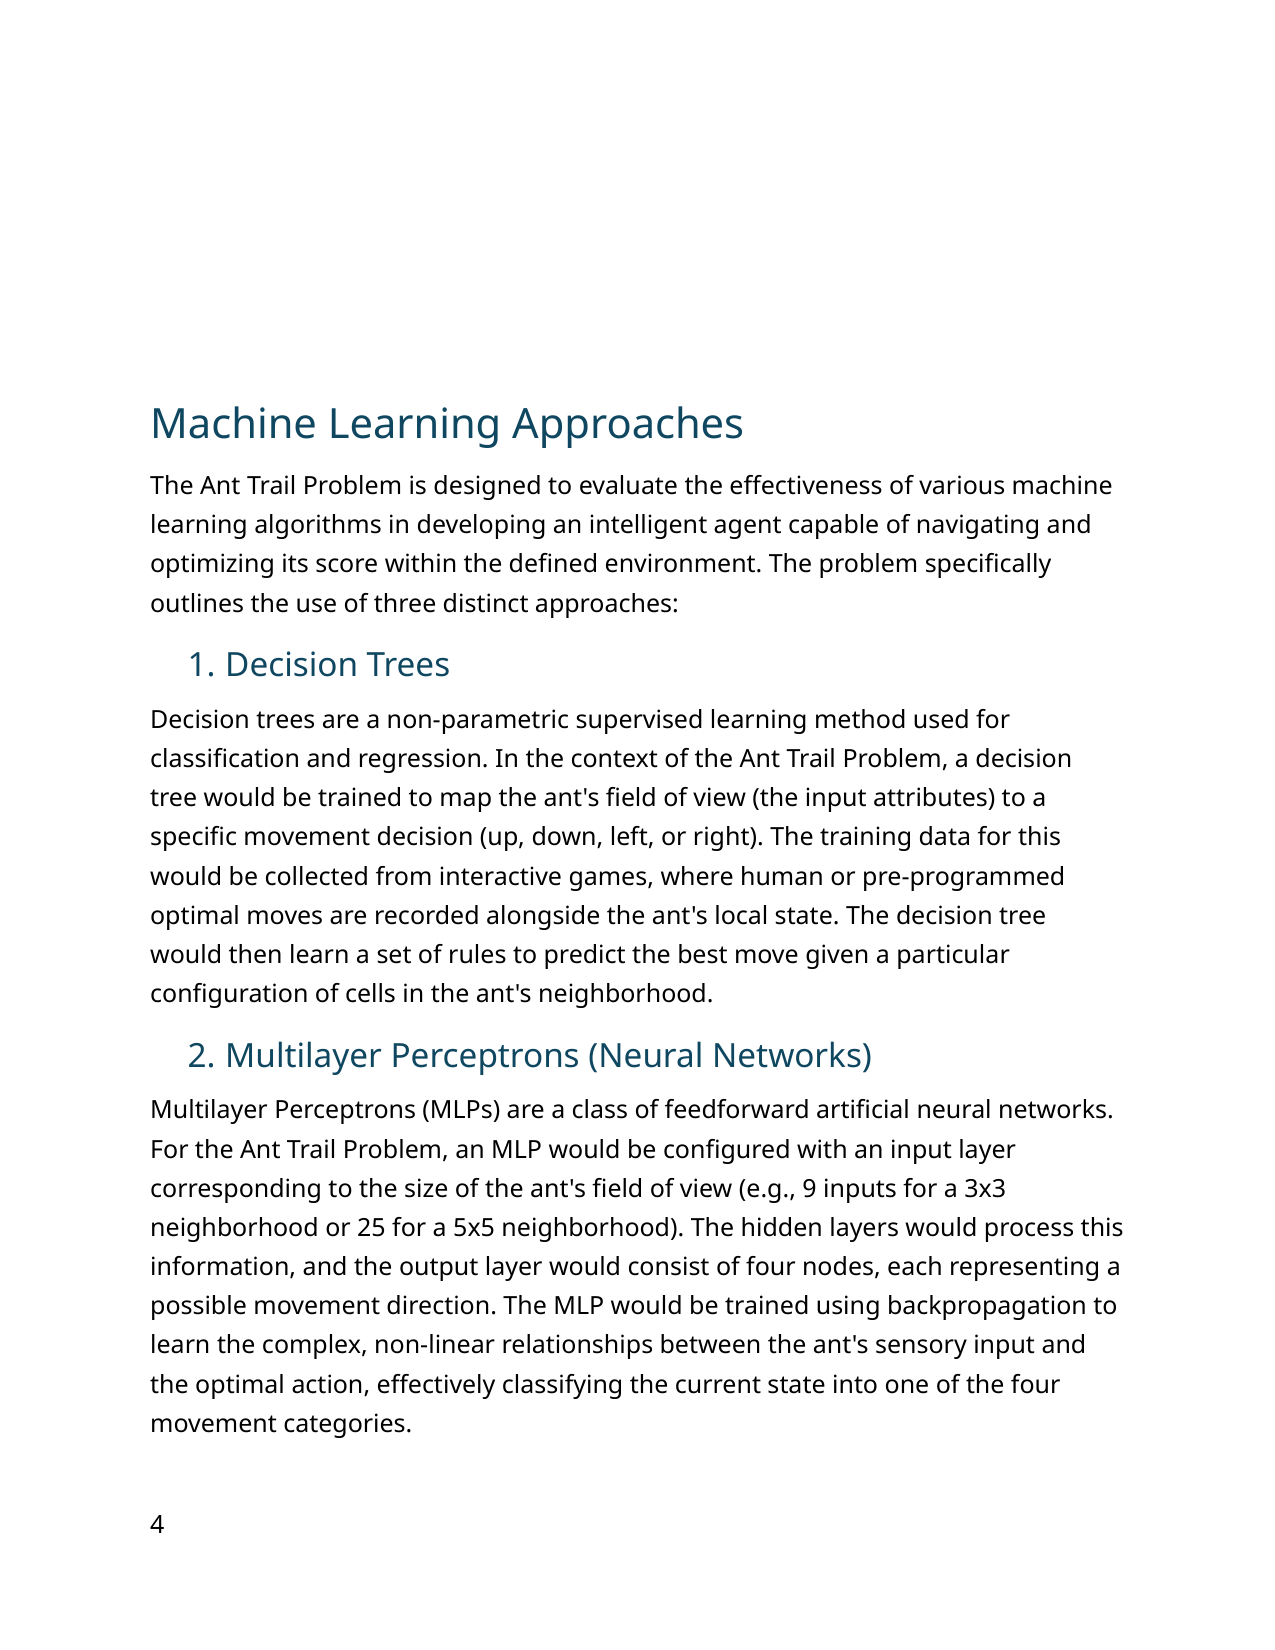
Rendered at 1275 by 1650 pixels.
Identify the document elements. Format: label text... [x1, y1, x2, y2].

subtitle Machine Learning Approaches [150, 394, 1125, 451]
text Multilayer Perceptrons (MLPs) are a class of feedforward artificial neural networks. For the Ant Trail Problem, an MLP would be configured with an input layer corresponding to the size of the ant's field of view (e.g., 9 inputs for a 3x3 neighborhood or 25 for a 5x5 neighborhood). The hidden layers would process this information, and the output layer would consist of four nodes, each representing a possible movement direction. The MLP would be trained using backpropagation to learn the complex, non-linear relationships between the ant's sensory input and the optimal action, effectively classifying the current state into one of the four movement categories. [150, 1092, 1125, 1439]
text The Ant Trail Problem is designed to evaluate the effectiveness of various machine learning algorithms in developing an intelligent agent capable of navigating and optimizing its score within the defined environment. The problem specifically outlines the use of three distinct approaches: [150, 468, 1125, 619]
subtitle Multilayer Perceptrons (Neural Networks) [187, 1032, 1125, 1077]
subtitle Decision Trees [187, 641, 1125, 686]
text Decision trees are a non-parametric supervised learning method used for classification and regression. In the context of the Ant Trail Problem, a decision tree would be trained to map the ant's field of view (the input attributes) to a specific movement decision (up, down, left, or right). The training data for this would be collected from interactive games, where human or pre-programmed optimal moves are recorded alongside the ant's local state. The decision tree would then learn a set of rules to predict the best move given a particular configuration of cells in the ant's neighborhood. [150, 702, 1125, 1010]
